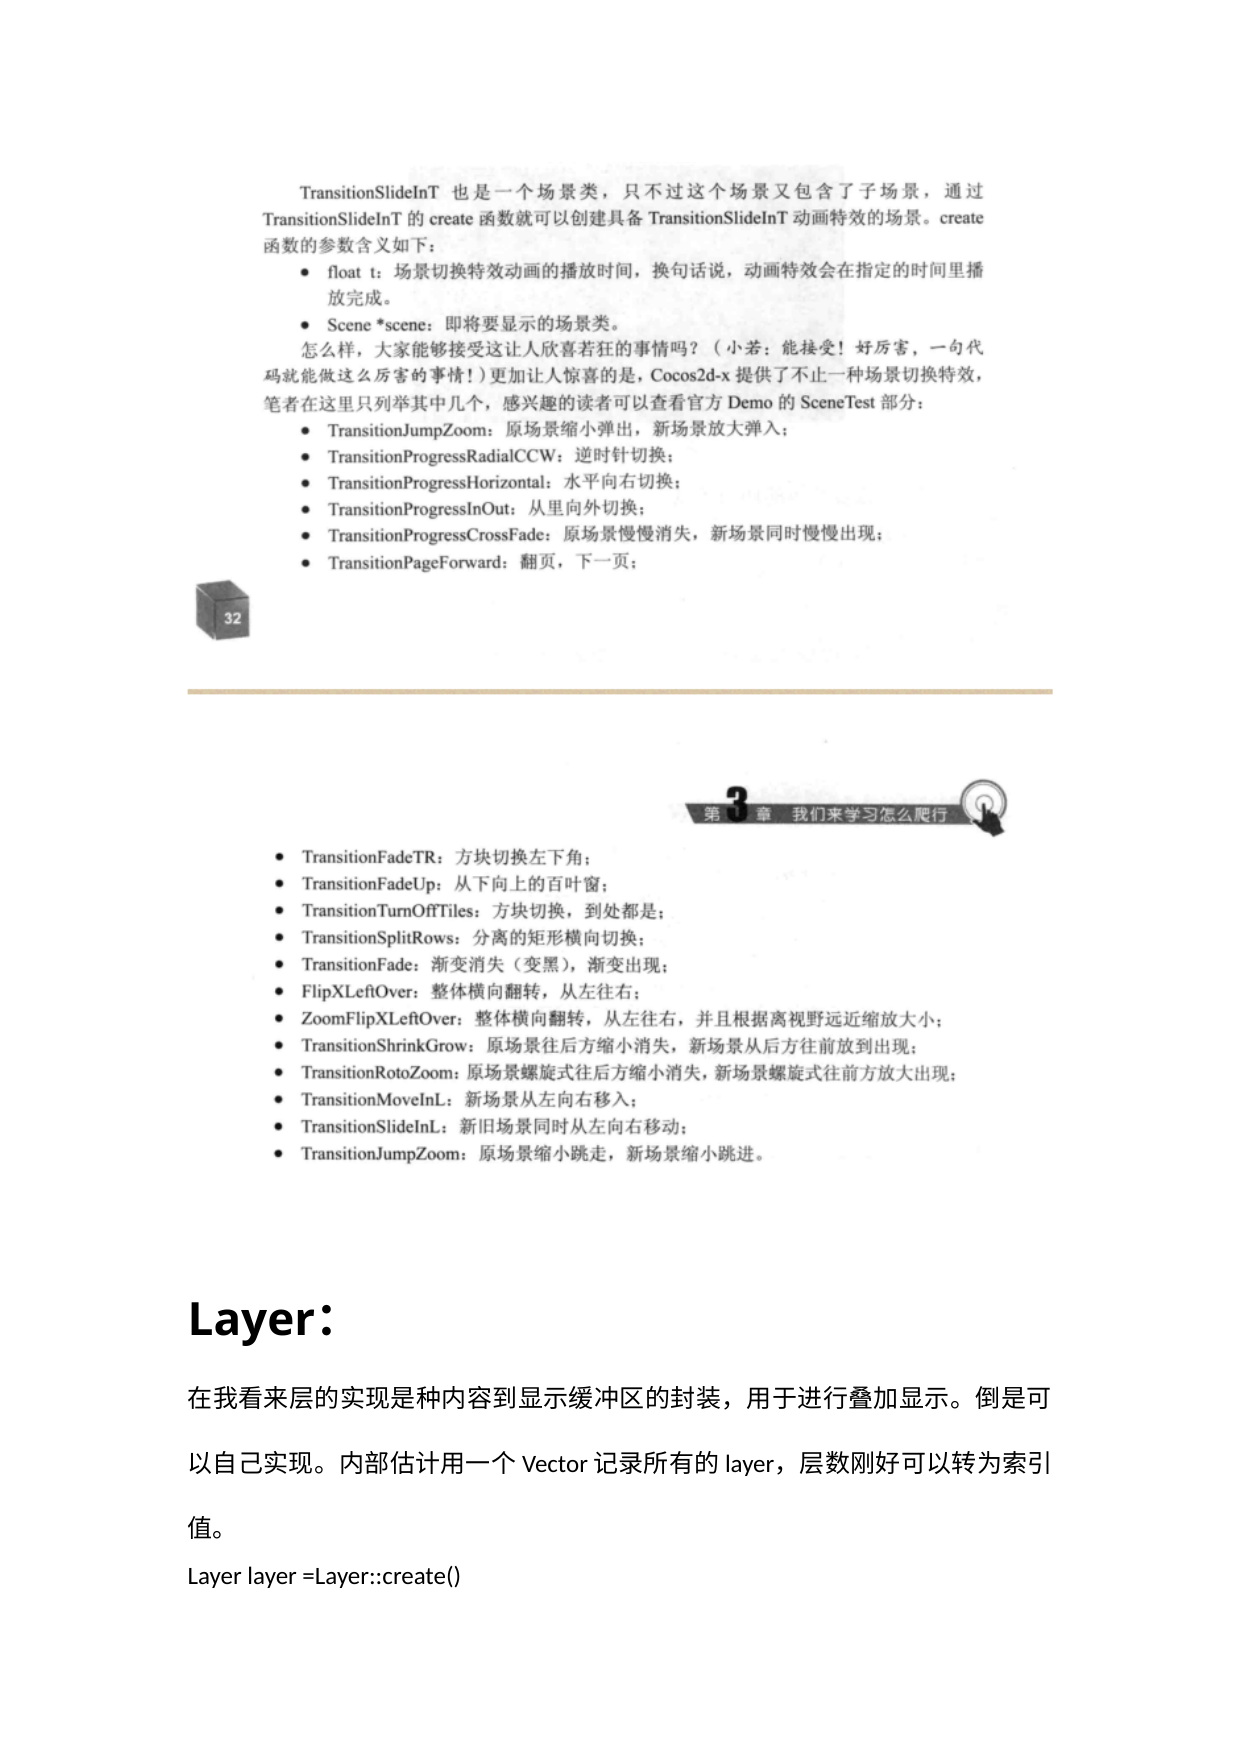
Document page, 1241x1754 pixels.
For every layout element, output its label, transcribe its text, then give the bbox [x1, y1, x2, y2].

text 在我看来层的实现是种内容到显示缓冲区的封装，用于进行叠加显示。倒是可以自己实现。内部估计用一个Vector记录所有的layer，层数刚好可以转为索引值。 [187, 1364, 1053, 1559]
text Layer： [187, 1267, 1053, 1364]
text Layer layer =Layer::create() [187, 1559, 1053, 1592]
picture [187, 162, 1053, 1169]
